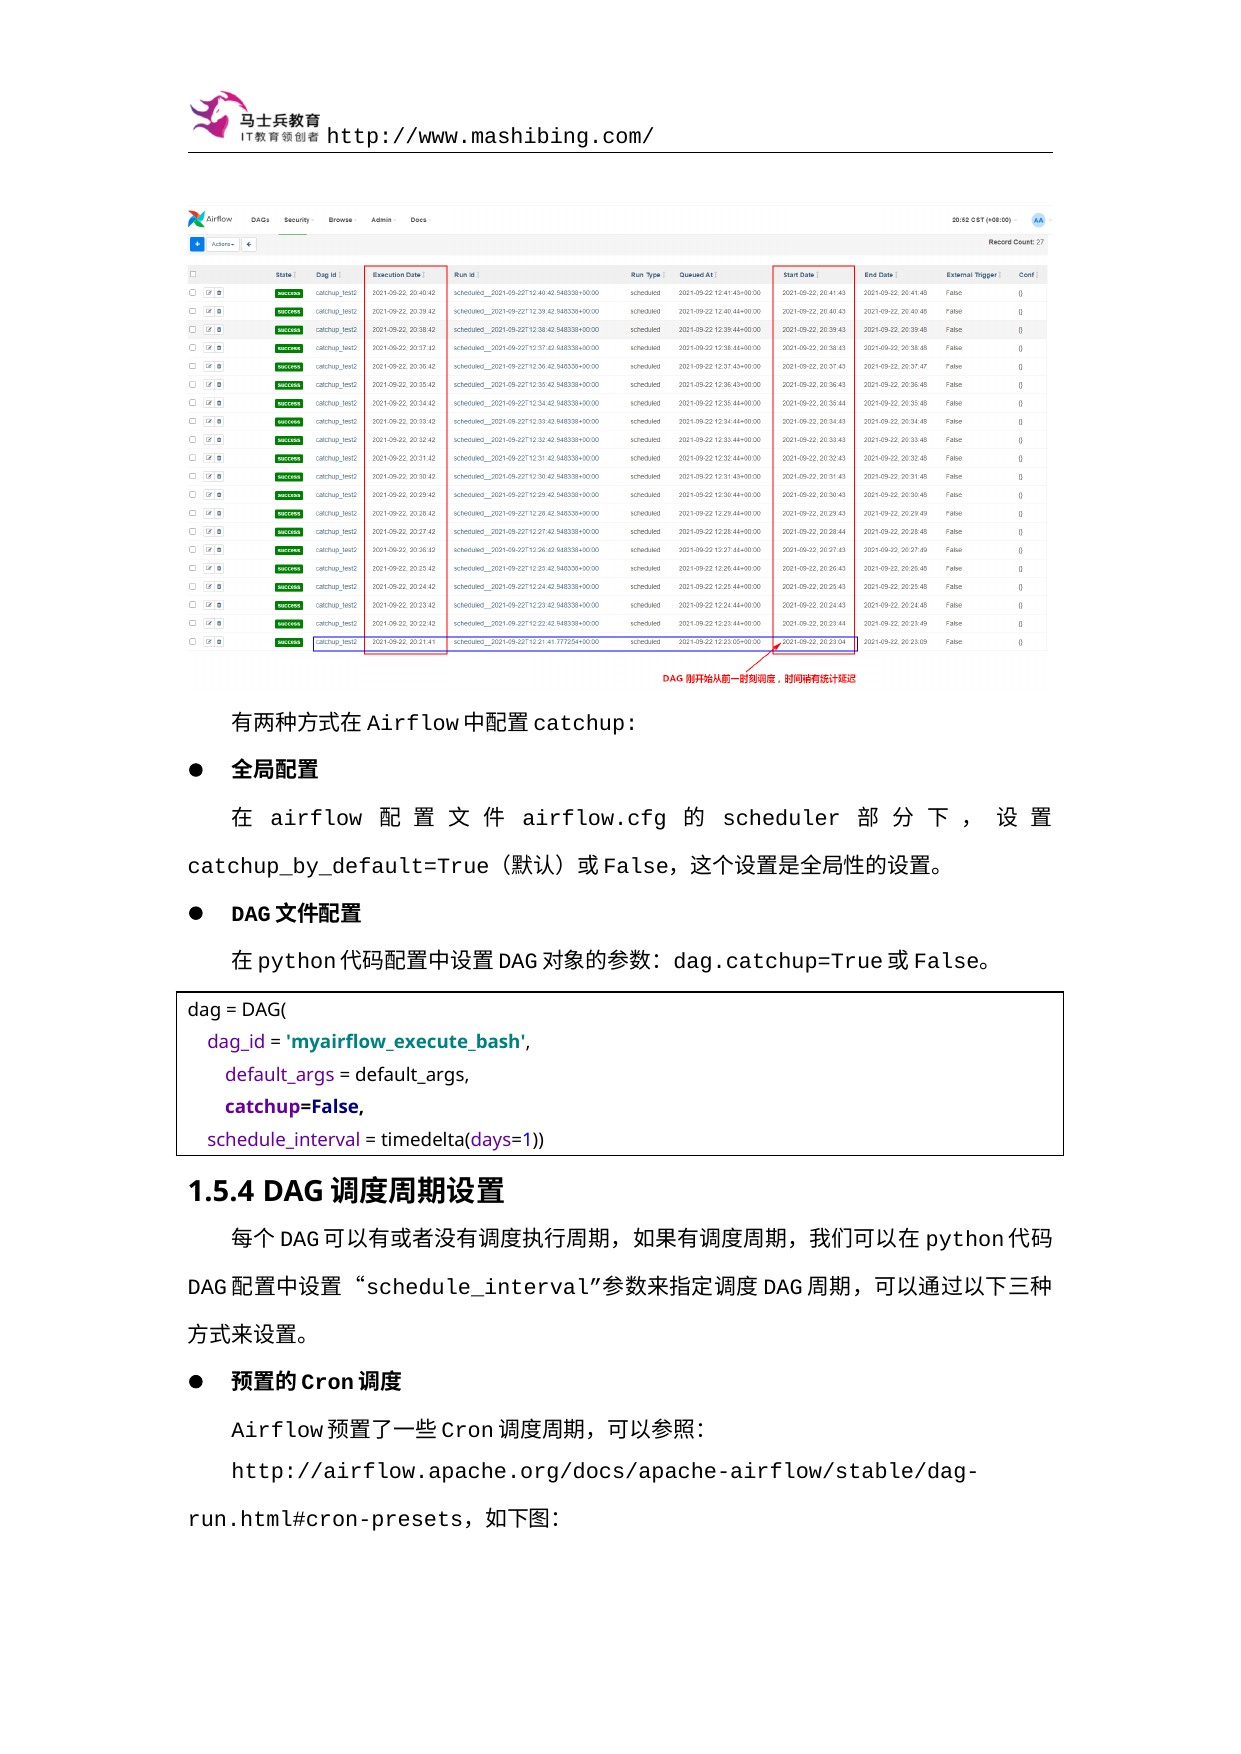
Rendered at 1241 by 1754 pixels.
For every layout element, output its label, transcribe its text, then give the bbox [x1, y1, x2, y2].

text Airflow预置了一些Cron调度周期，可以参照： [187, 1412, 1053, 1444]
text 在python代码配置中设置DAG对象的参数：dag.catchup=True或False。 [187, 943, 1053, 976]
text 每个DAG可以有或者没有调度执行周期，如果有调度周期，我们可以在python代码DAG配置中设置“schedule_interval”参数来指定调度DAG周期，可以通过以下三种方式来设置。 [187, 1221, 1053, 1348]
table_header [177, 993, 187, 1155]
text http://airflow.apache.org/docs/apache-airflow/stable/dag-run.html#cron-presets，如下图： [187, 1460, 1053, 1533]
subtitle DAG调度周期设置 [187, 1156, 1053, 1221]
list 全局配置 [187, 752, 1053, 784]
list 预置的Cron调度 [187, 1364, 1053, 1396]
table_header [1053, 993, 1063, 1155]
text 在airflow配置文件airflow.cfg的scheduler部分下，设置catchup_by_default=True（默认）或False，这个设置是全局性的设置。 [187, 800, 1053, 880]
list DAG文件配置 [187, 896, 1053, 928]
picture [187, 204, 1053, 689]
text 有两种方式在Airflow中配置catchup: [187, 704, 1053, 736]
picture [187, 88, 327, 144]
